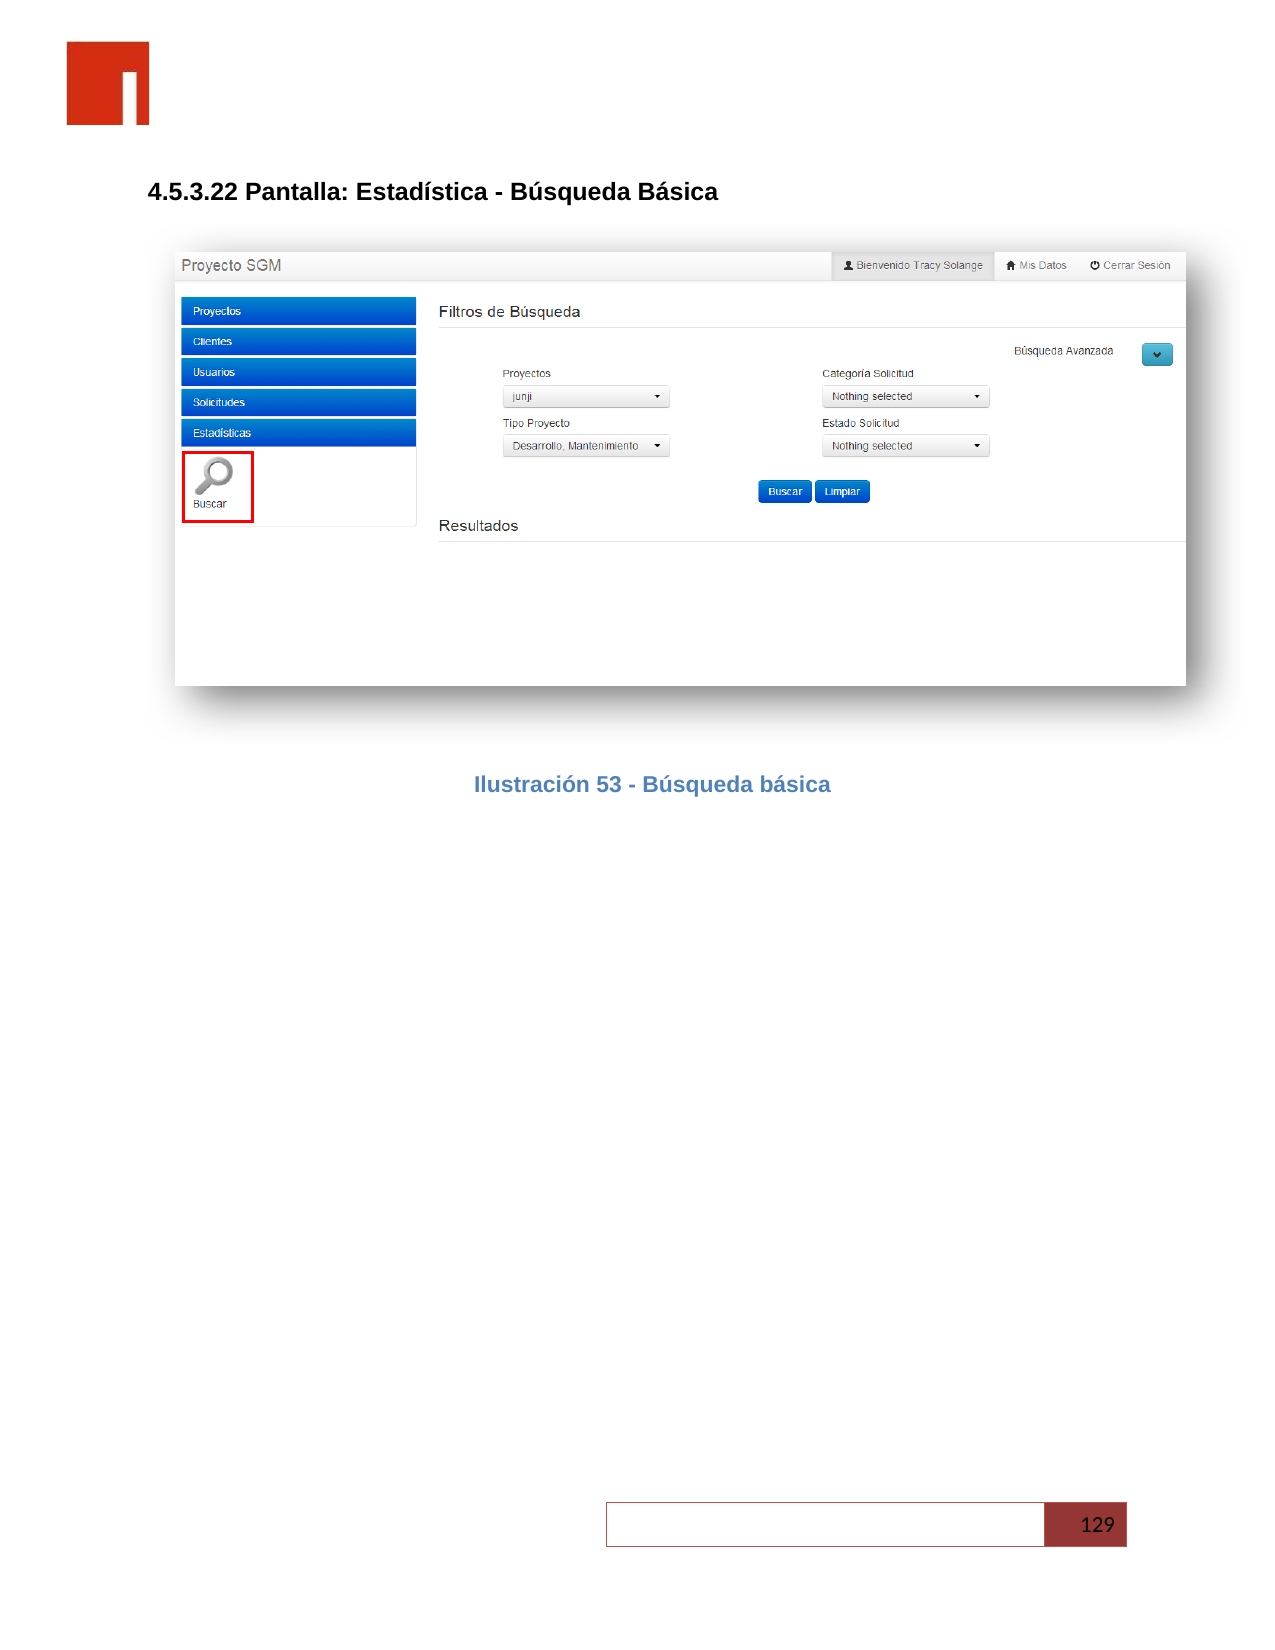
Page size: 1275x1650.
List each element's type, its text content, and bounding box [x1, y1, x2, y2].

text Ilustración 53 - Búsqueda básica [148, 771, 1157, 798]
subtitle 4.5.3.22 Pantalla: Estadística - Búsqueda Básica [148, 177, 1157, 206]
picture [175, 252, 1186, 686]
picture [66, 41, 150, 125]
